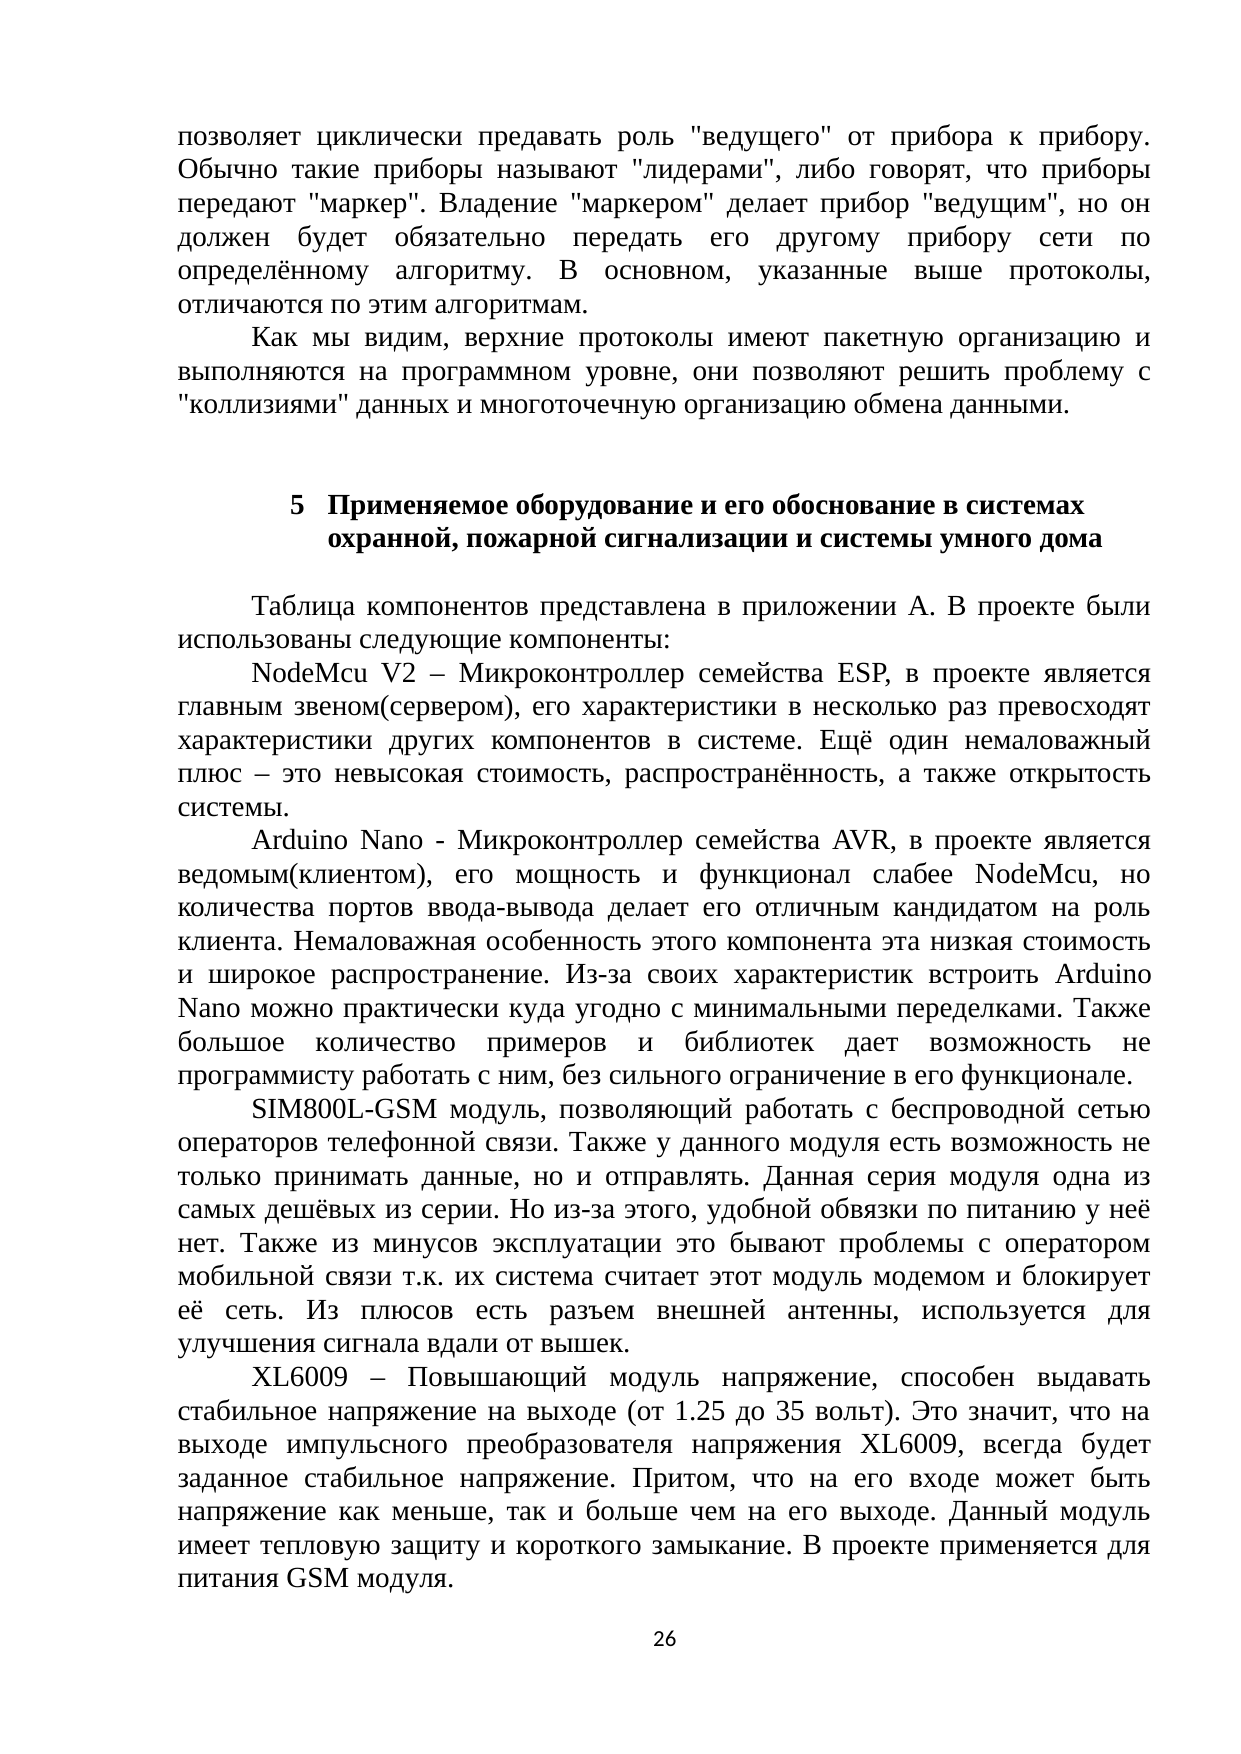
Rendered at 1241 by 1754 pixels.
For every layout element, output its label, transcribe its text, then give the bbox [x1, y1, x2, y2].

text SIM800L-GSM модуль, позволяющий работать с беспроводной сетью операторов телефонной связи. Также у данного модуля есть возможность не только принимать данные, но и отправлять. Данная серия модуля одна из самых дешёвых из серии. Но из-за этого, удобной обвязки по питанию у неё нет. Также из минусов эксплуатации это бывают проблемы с оператором мобильной связи т.к. их система считает этот модуль модемом и блокирует её сеть. Из плюсов есть разъем внешней антенны, используется для улучшения сигнала вдали от вышек. [177, 1091, 1152, 1359]
subtitle Применяемое оборудование и его обоснование в системах охранной, пожарной сигнализации и системы умного дома [290, 487, 1152, 554]
text Как мы видим, верхние протоколы имеют пакетную организацию и выполняются на программном уровне, они позволяют решить проблему с "коллизиями" данных и многоточечную организацию обмена данными. [177, 319, 1152, 420]
text Arduino Nano - Микроконтроллер семейства AVR, в проекте является ведомым(клиентом), его мощность и функционал слабее NodeMcu, но количества портов ввода-вывода делает его отличным кандидатом на роль клиента. Немаловажная особенность этого компонента эта низкая стоимость и широкое распространение. Из-за своих характеристик встроить Arduino Nano можно практически куда угодно с минимальными переделками. Также большое количество примеров и библиотек дает возможность не программисту работать с ним, без сильного ограничение в его функционале. [177, 822, 1152, 1091]
text XL6009 – Повышающий модуль напряжение, способен выдавать стабильное напряжение на выходе (от 1.25 до 35 вольт). Это значит, что на выходе импульсного преобразователя напряжения XL6009, всегда будет заданное стабильное напряжение. Притом, что на его входе может быть напряжение как меньше, так и больше чем на его выходе. Данный модуль имеет тепловую защиту и короткого замыкание. В проекте применяется для питания GSM модуля. [177, 1359, 1152, 1594]
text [177, 118, 1152, 319]
text Таблица компонентов представлена в приложении А. В проекте были использованы следующие компоненты: [177, 588, 1152, 655]
text NodeMcu V2 – Микроконтроллер семейства ESP, в проекте является главным звеном(сервером), его характеристики в несколько раз превосходят характеристики других компонентов в системе. Ещё один немаловажный плюс – это невысокая стоимость, распространённость, а также открытость системы. [177, 655, 1152, 822]
